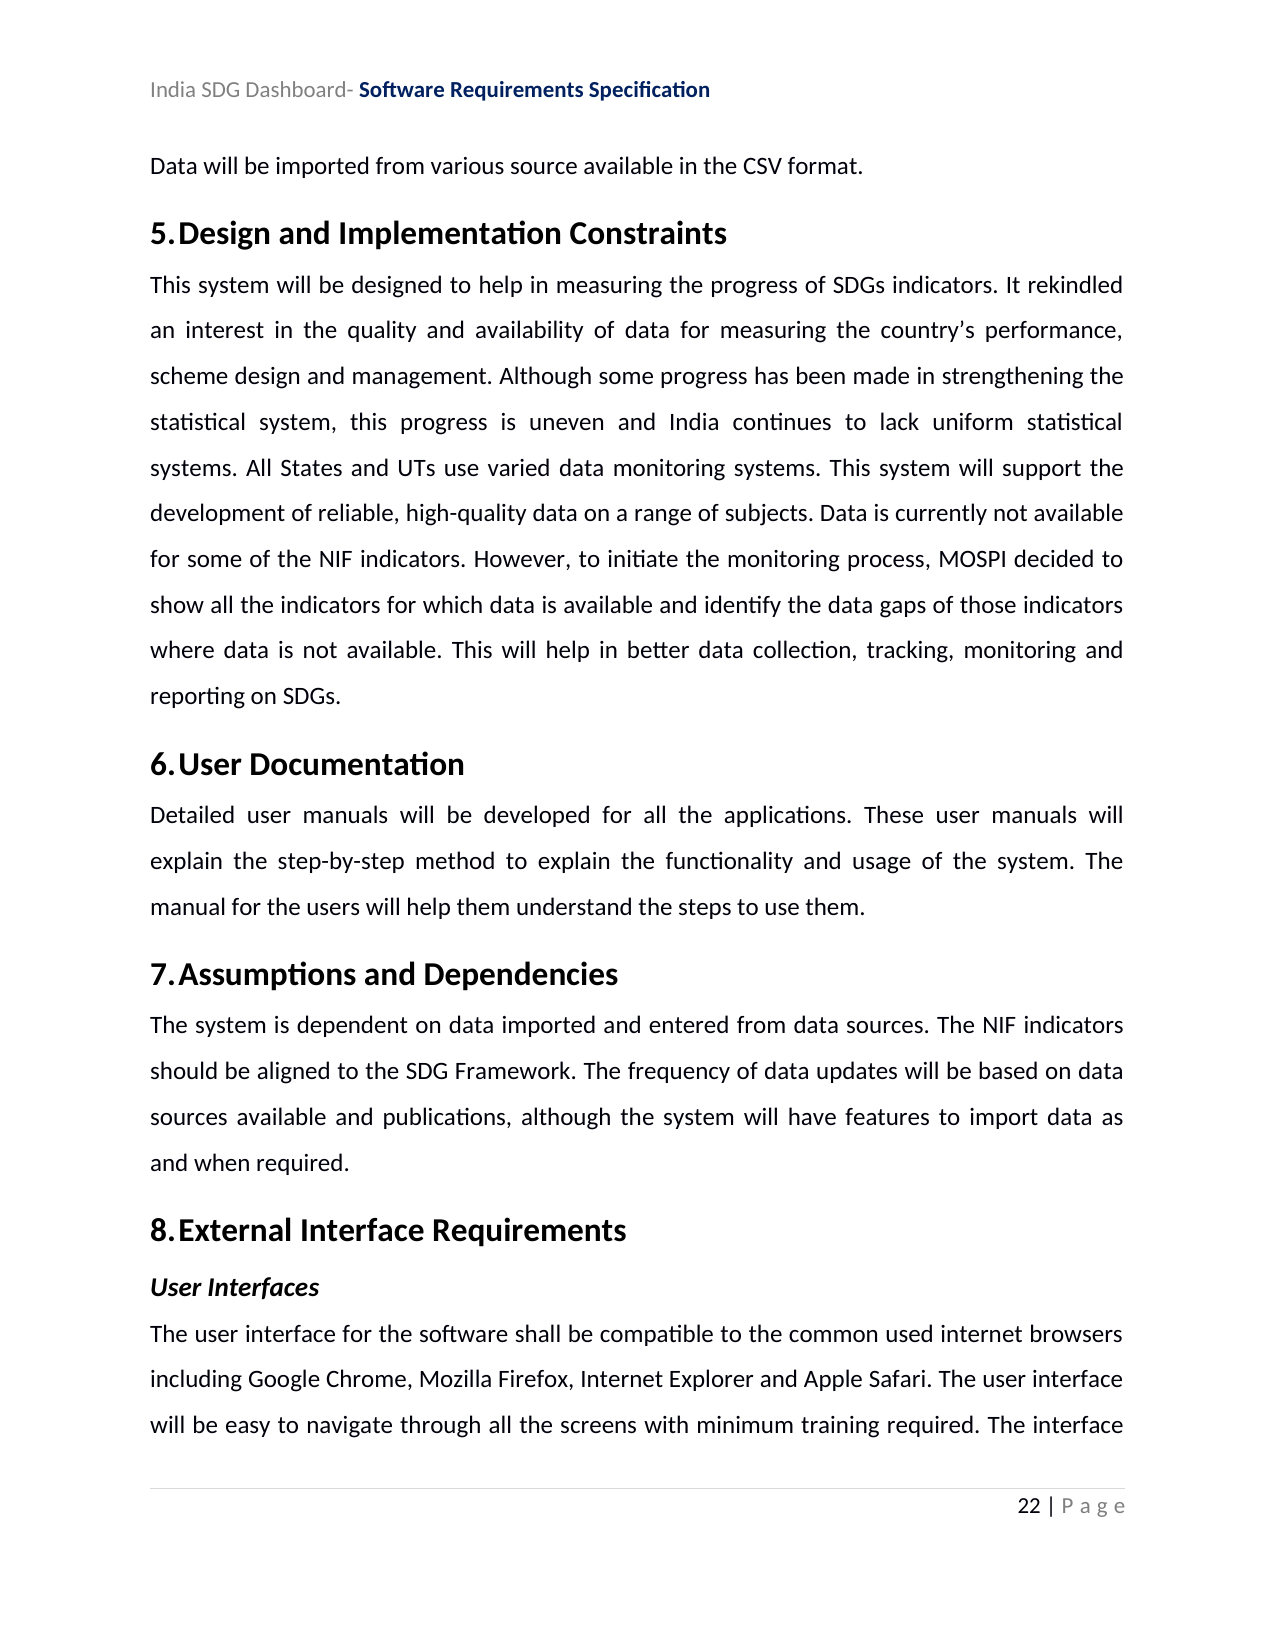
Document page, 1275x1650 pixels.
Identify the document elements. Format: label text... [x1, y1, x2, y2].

text Detailed user manuals will be developed for all the applications. These user manuals will explain the step-by-step method to explain the functionality and usage of the system. The manual for the users will help them understand the steps to use them. [150, 799, 1125, 921]
subtitle User Interfaces [150, 1270, 1125, 1303]
subtitle User Documentation [150, 743, 1125, 783]
subtitle Design and Implementation Constraints [150, 212, 1125, 253]
subtitle External Interface Requirements [150, 1209, 1125, 1250]
text This system will be designed to help in measuring the progress of SDGs indicators. It rekindled an interest in the quality and availability of data for measuring the country’s performance, scheme design and management. Although some progress has been made in strengthening the statistical system, this progress is uneven and India continues to lack uniform statistical systems. All States and UTs use varied data monitoring systems. This system will support the development of reliable, high-quality data on a range of subjects. Data is currently not available for some of the NIF indicators. However, to initiate the monitoring process, MOSPI decided to show all the indicators for which data is available and identify the data gaps of those indicators where data is not available. This will help in better data collection, tracking, monitoring and reporting on SDGs. [150, 269, 1125, 711]
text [150, 1318, 1125, 1440]
text Data will be imported from various source available in the CSV format. [150, 150, 1125, 181]
subtitle Assumptions and Dependencies [150, 953, 1125, 994]
text The system is dependent on data imported and entered from data sources. The NIF indicators should be aligned to the SDG Framework. The frequency of data updates will be based on data sources available and publications, although the system will have features to import data as and when required. [150, 1009, 1125, 1177]
